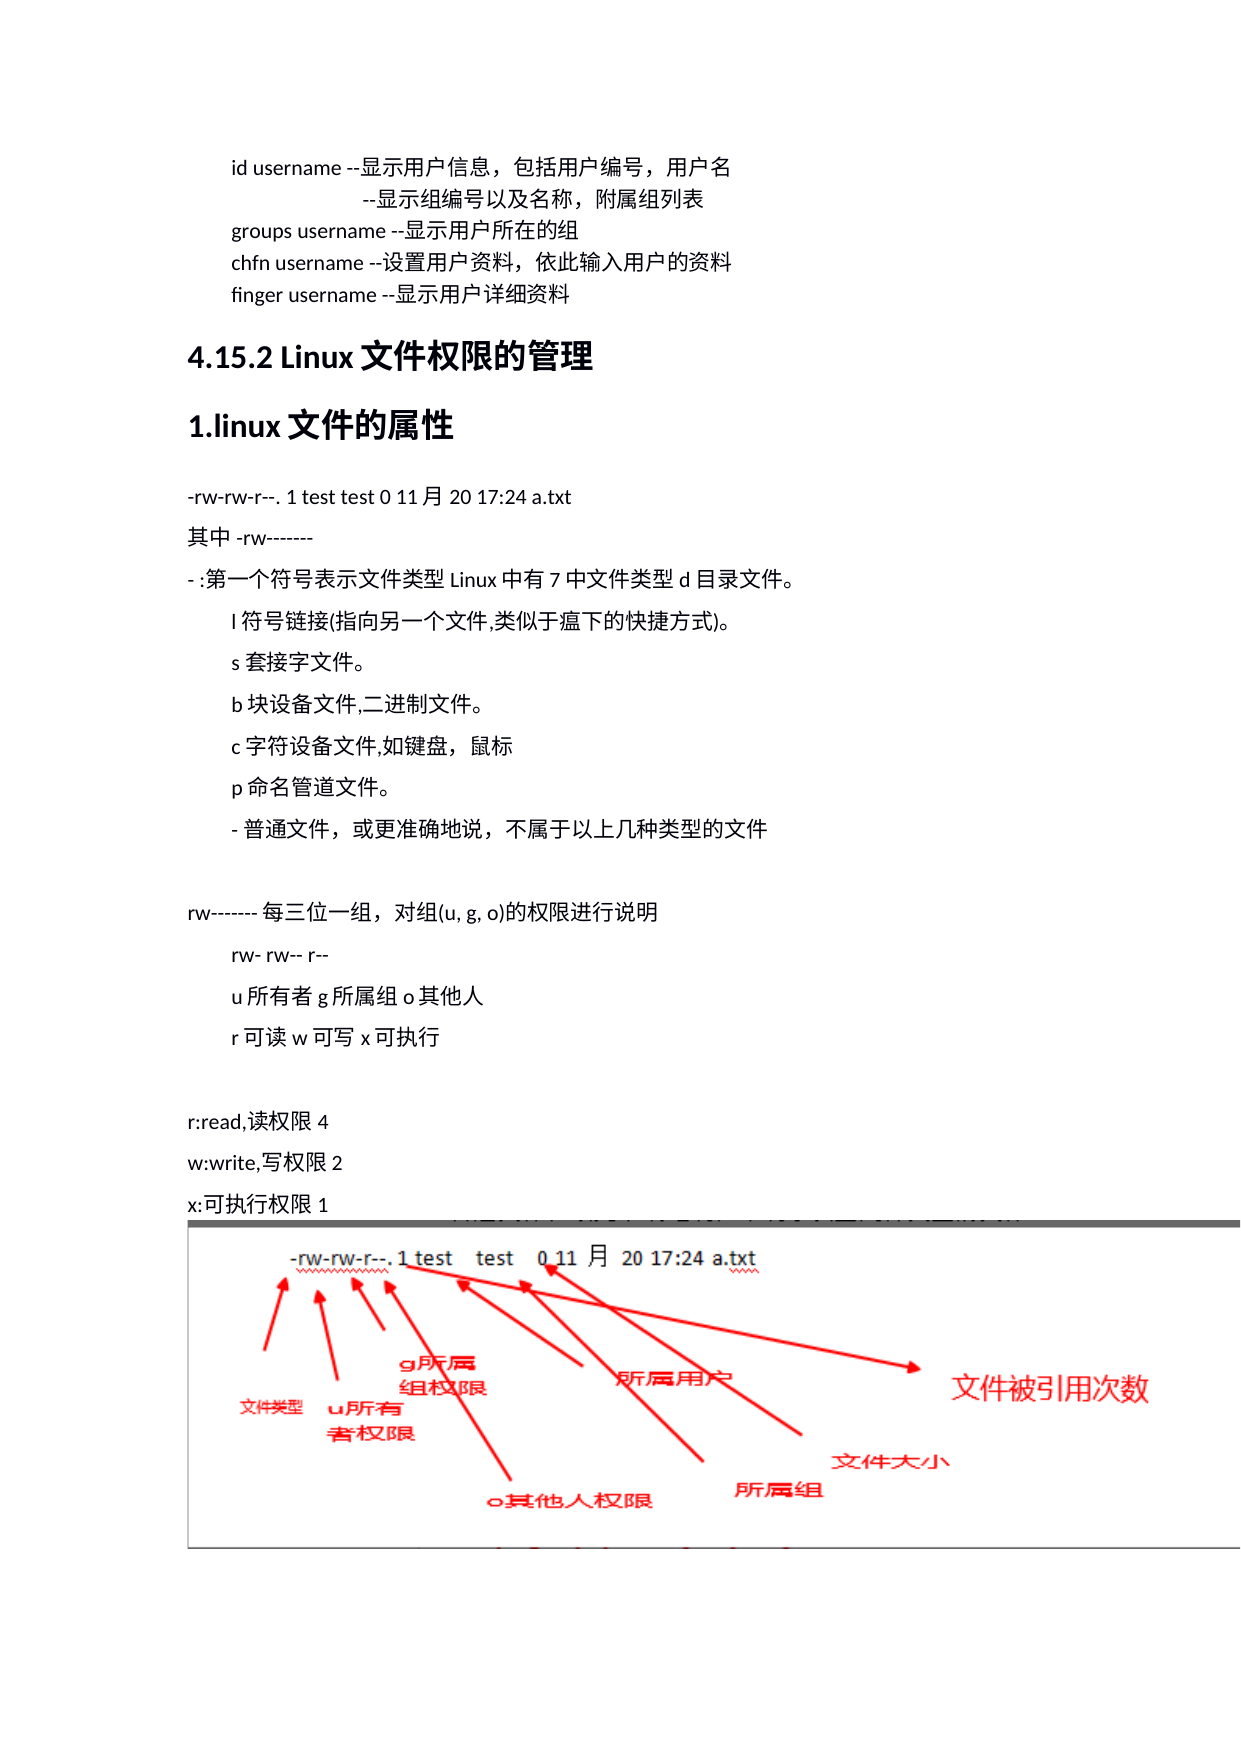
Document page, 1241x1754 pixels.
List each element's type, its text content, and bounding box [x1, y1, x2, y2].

list finger username --显示用户详细资料 [187, 277, 1053, 308]
text x:可执行权限 1 [187, 1179, 1053, 1220]
list groups username --显示用户所在的组 [187, 213, 1053, 245]
text - 普通文件，或更准确地说，不属于以上几种类型的文件 [187, 804, 1053, 846]
text - :第一个符号表示文件类型Linux中有7中文件类型 d 目录文件。 [187, 554, 1053, 596]
text p 命名管道文件。 [187, 762, 1053, 804]
text rw------- 每三位一组，对组(u, g, o)的权限进行说明 [187, 887, 1053, 929]
text s 套接字文件。 [187, 637, 1053, 679]
text 4.15.2 Linux文件权限的管理 [187, 335, 1053, 377]
text r可读 w可写 x可执行 [187, 1012, 1053, 1054]
text w:write,写权限 2 [187, 1137, 1053, 1179]
picture [187, 1220, 1241, 1549]
text -rw-rw-r--. 1 test test 0 11月 20 17:24 a.txt [187, 471, 1053, 512]
list chfn username --设置用户资料，依此输入用户的资料 [187, 245, 1053, 277]
text c 字符设备文件,如键盘，鼠标 [187, 721, 1053, 762]
text b 块设备文件,二进制文件。 [187, 679, 1053, 721]
subtitle 1.linux文件的属性 [187, 404, 1053, 446]
text l 符号链接(指向另一个文件,类似于瘟下的快捷方式)。 [187, 596, 1053, 637]
text 其中 -rw------- [187, 512, 1053, 554]
text r:read,读权限 4 [187, 1096, 1053, 1137]
text u所有者 g所属组 o其他人 [187, 971, 1053, 1012]
text rw- rw-- r-- [187, 929, 1053, 971]
list --显示组编号以及名称，附属组列表 [319, 182, 1053, 213]
list id username --显示用户信息，包括用户编号，用户名 [187, 150, 1053, 182]
